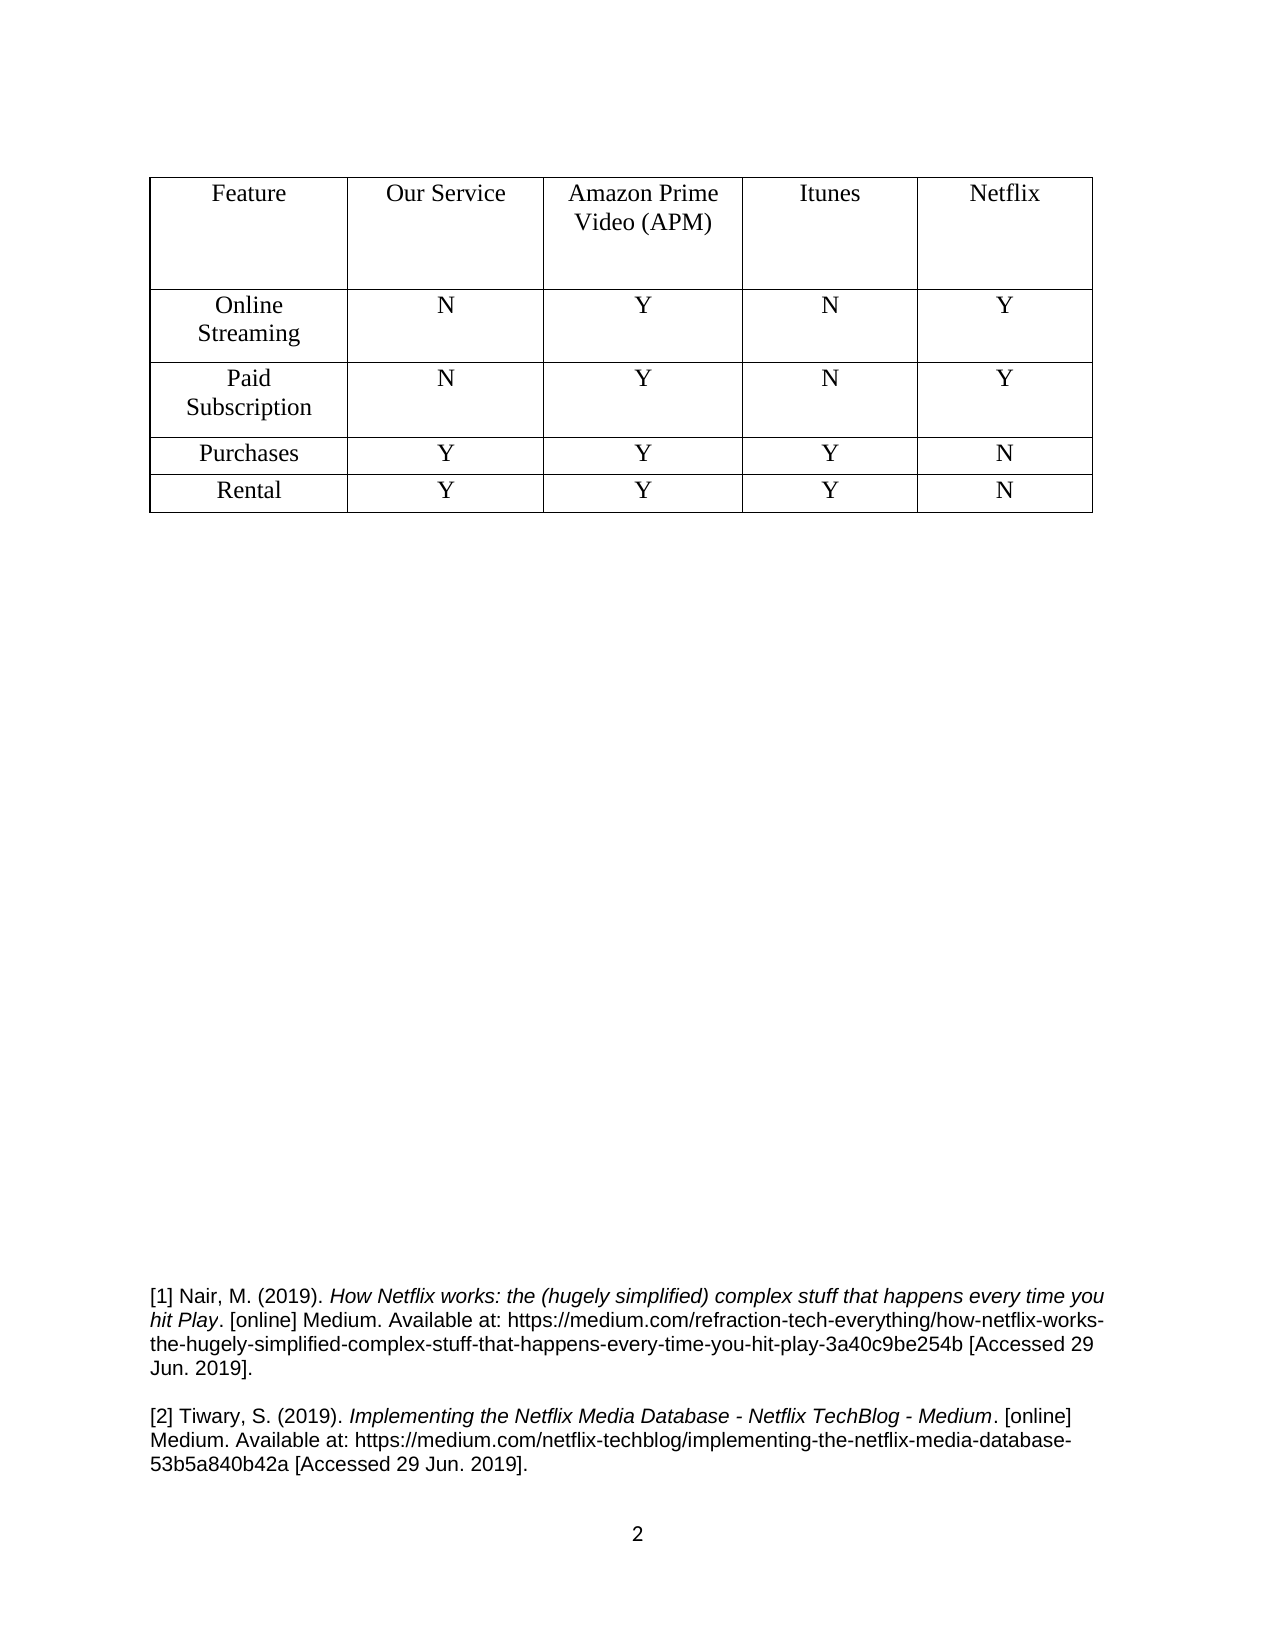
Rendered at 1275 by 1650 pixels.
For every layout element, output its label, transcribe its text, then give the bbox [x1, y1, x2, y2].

table_cell Y [918, 363, 1092, 437]
table_cell N [348, 363, 543, 437]
table_cell N [918, 475, 1092, 512]
table_header Itunes [743, 178, 917, 289]
table_cell N [743, 363, 917, 437]
table_cell Y [743, 438, 917, 474]
table_cell Y [348, 475, 543, 512]
table_cell Y [743, 475, 917, 512]
table_cell N [918, 438, 1092, 474]
text [2] Tiwary, S. (2019). Implementing the Netflix Media Database - Netflix TechBlog - Medium. [online] Medium. Available at: https://medium.com/netflix-techblog/implementing-the-netflix-media-database-53b5a840b42a [Accessed 29 Jun. 2019]. [528, 1404, 1125, 1476]
table_cell Y [544, 363, 742, 437]
table_cell Paid Subscription [151, 363, 347, 437]
table_header Feature [151, 178, 347, 289]
table_header Our Service [348, 178, 543, 289]
table_cell Y [544, 290, 742, 362]
table_header Netflix [918, 178, 1092, 289]
table_cell Rental [151, 475, 347, 512]
table_header Amazon Prime Video (APM) [544, 178, 742, 289]
table_cell Y [918, 290, 1092, 362]
table_cell Y [544, 438, 742, 474]
table_cell Purchases [151, 438, 347, 474]
table_cell N [348, 290, 543, 362]
table_cell Y [544, 475, 742, 512]
text [1] Nair, M. (2019). How Netflix works: the (hugely simplified) complex stuff that happens every time you hit Play. [online] Medium. Available at: https://medium.com/refraction-tech-everything/how-netflix-works-the-hugely-simplified-complex-stuff-that-happens-every-time-you-hit-play-3a40c9be254b [Accessed 29 Jun. 2019]. [253, 1284, 1125, 1380]
table_cell Y [348, 438, 543, 474]
table_cell Online Streaming [151, 290, 347, 362]
table_cell N [743, 290, 917, 362]
